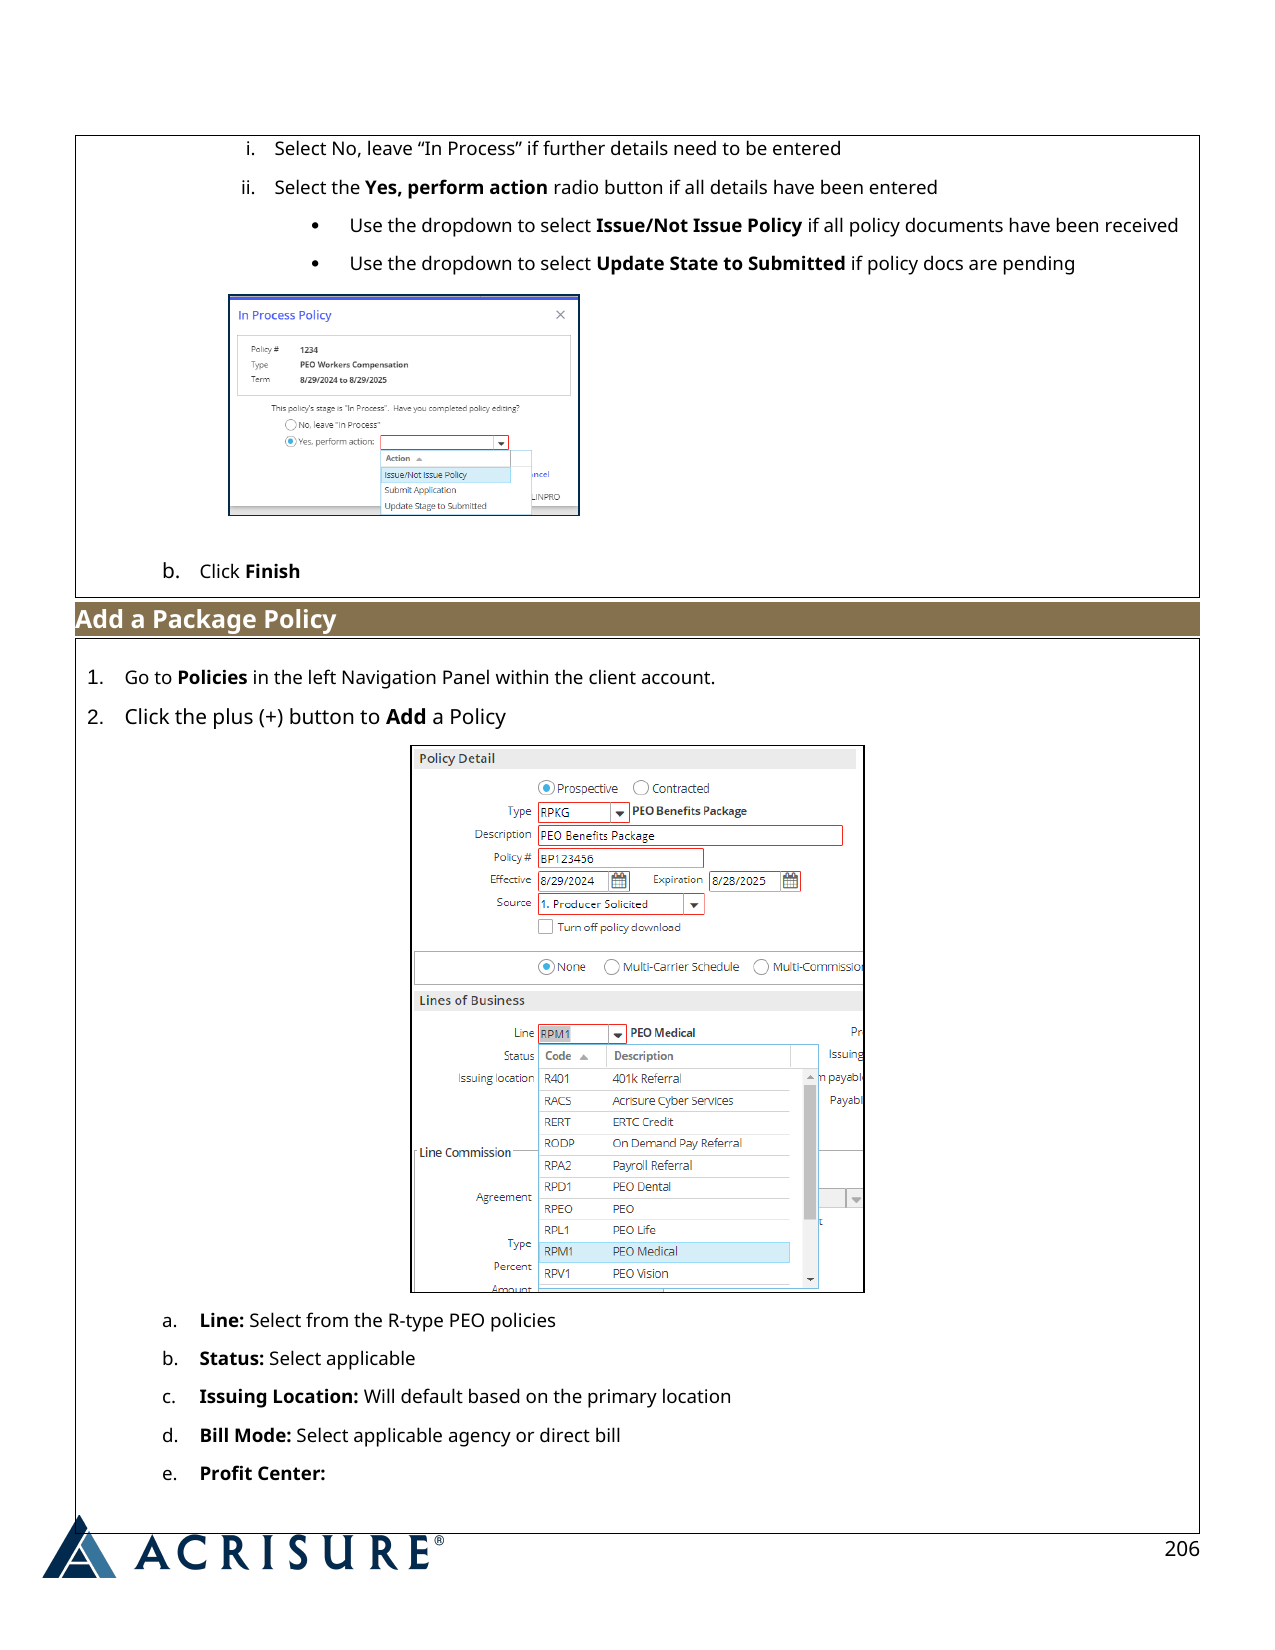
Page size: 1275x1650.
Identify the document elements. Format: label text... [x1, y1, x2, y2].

picture [42, 1515, 444, 1578]
picture [230, 296, 578, 515]
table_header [76, 639, 1199, 1533]
text Add a Package Policy [75, 602, 1200, 636]
picture [412, 746, 863, 1292]
